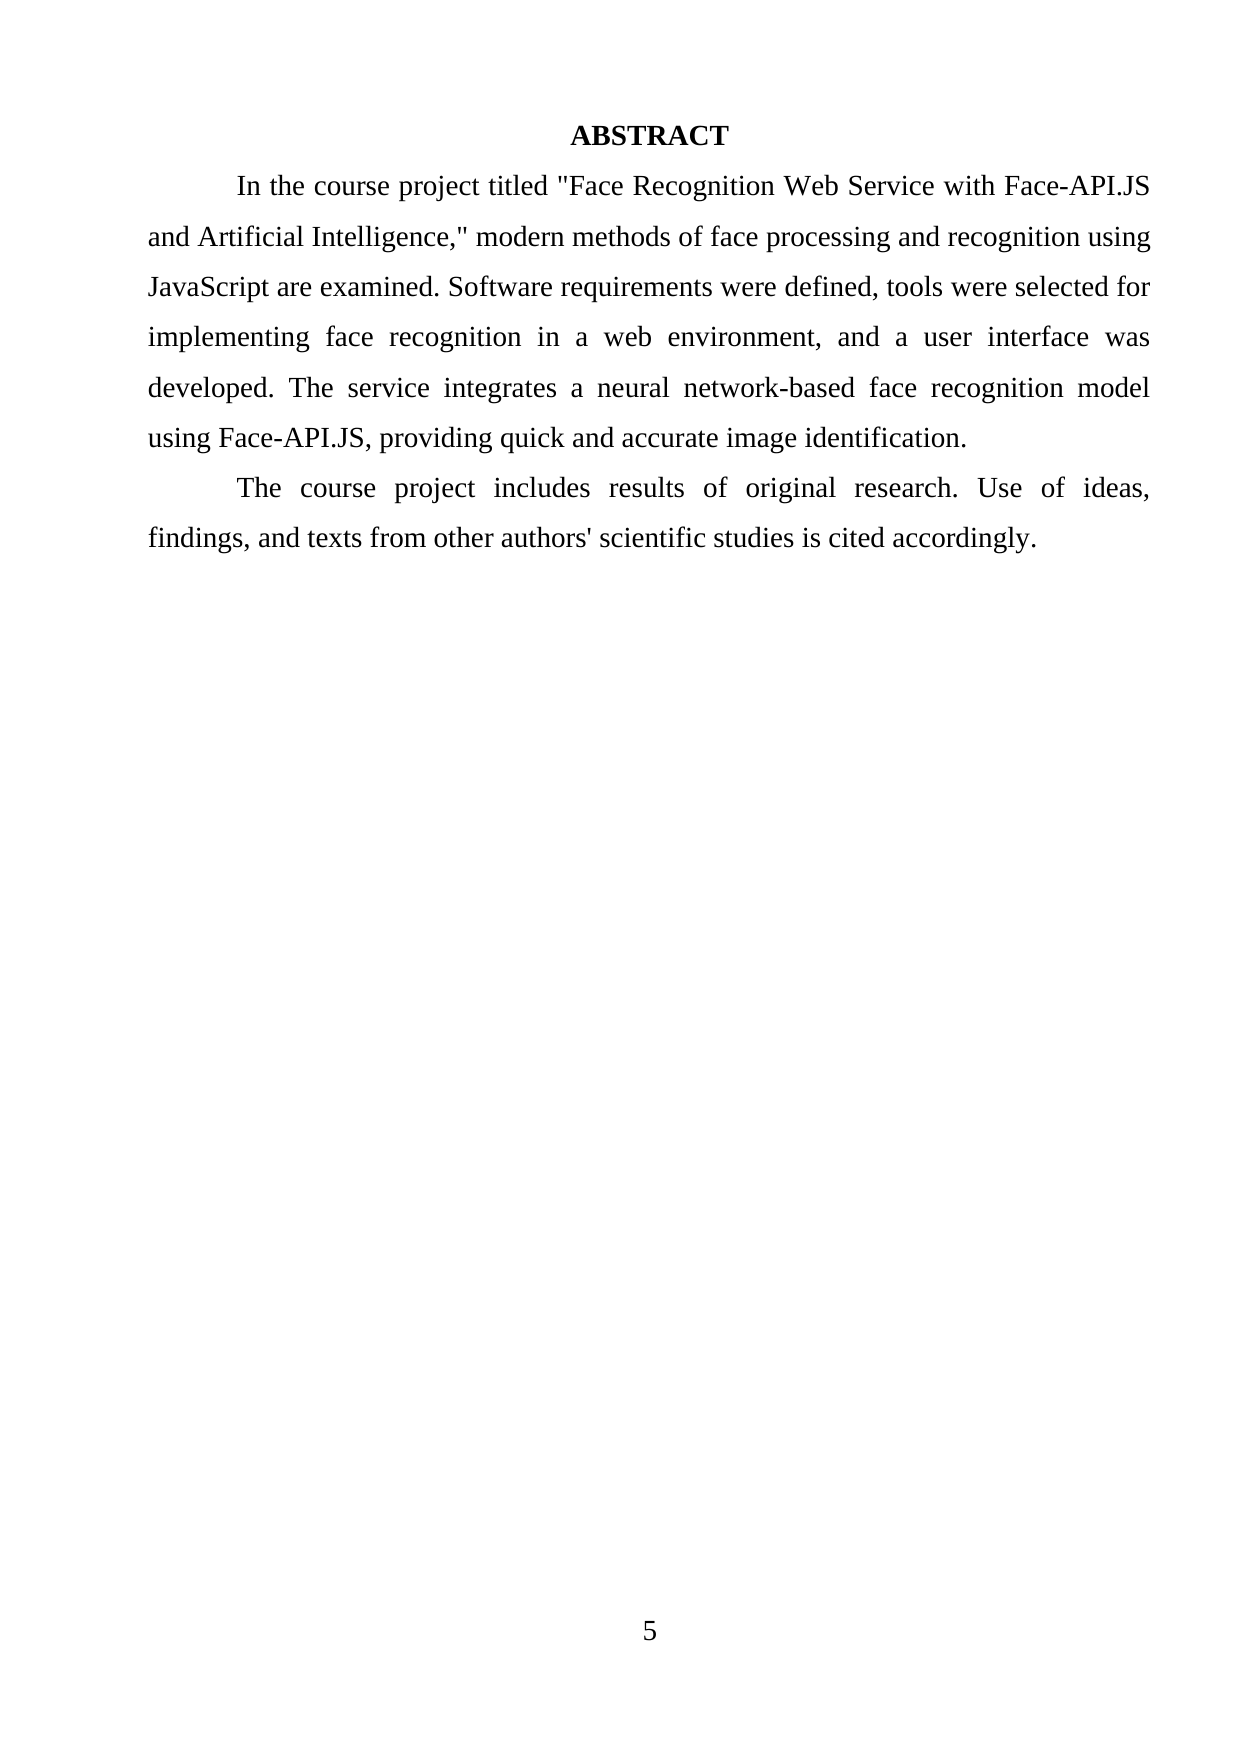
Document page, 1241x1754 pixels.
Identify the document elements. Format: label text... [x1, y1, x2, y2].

text In the course project titled "Face Recognition Web Service with Face-API.JS and Artificial Intelligence," modern methods of face processing and recognition using JavaScript are examined. Software requirements were defined, tools were selected for implementing face recognition in a web environment, and a user interface was developed. The service integrates a neural network-based face recognition model using Face-API.JS, providing quick and accurate image identification. [148, 168, 1152, 453]
text ABSTRACT [148, 118, 1152, 152]
text The course project includes results of original research. Use of ideas, findings, and texts from other authors' scientific studies is cited accordingly. [148, 470, 1152, 554]
